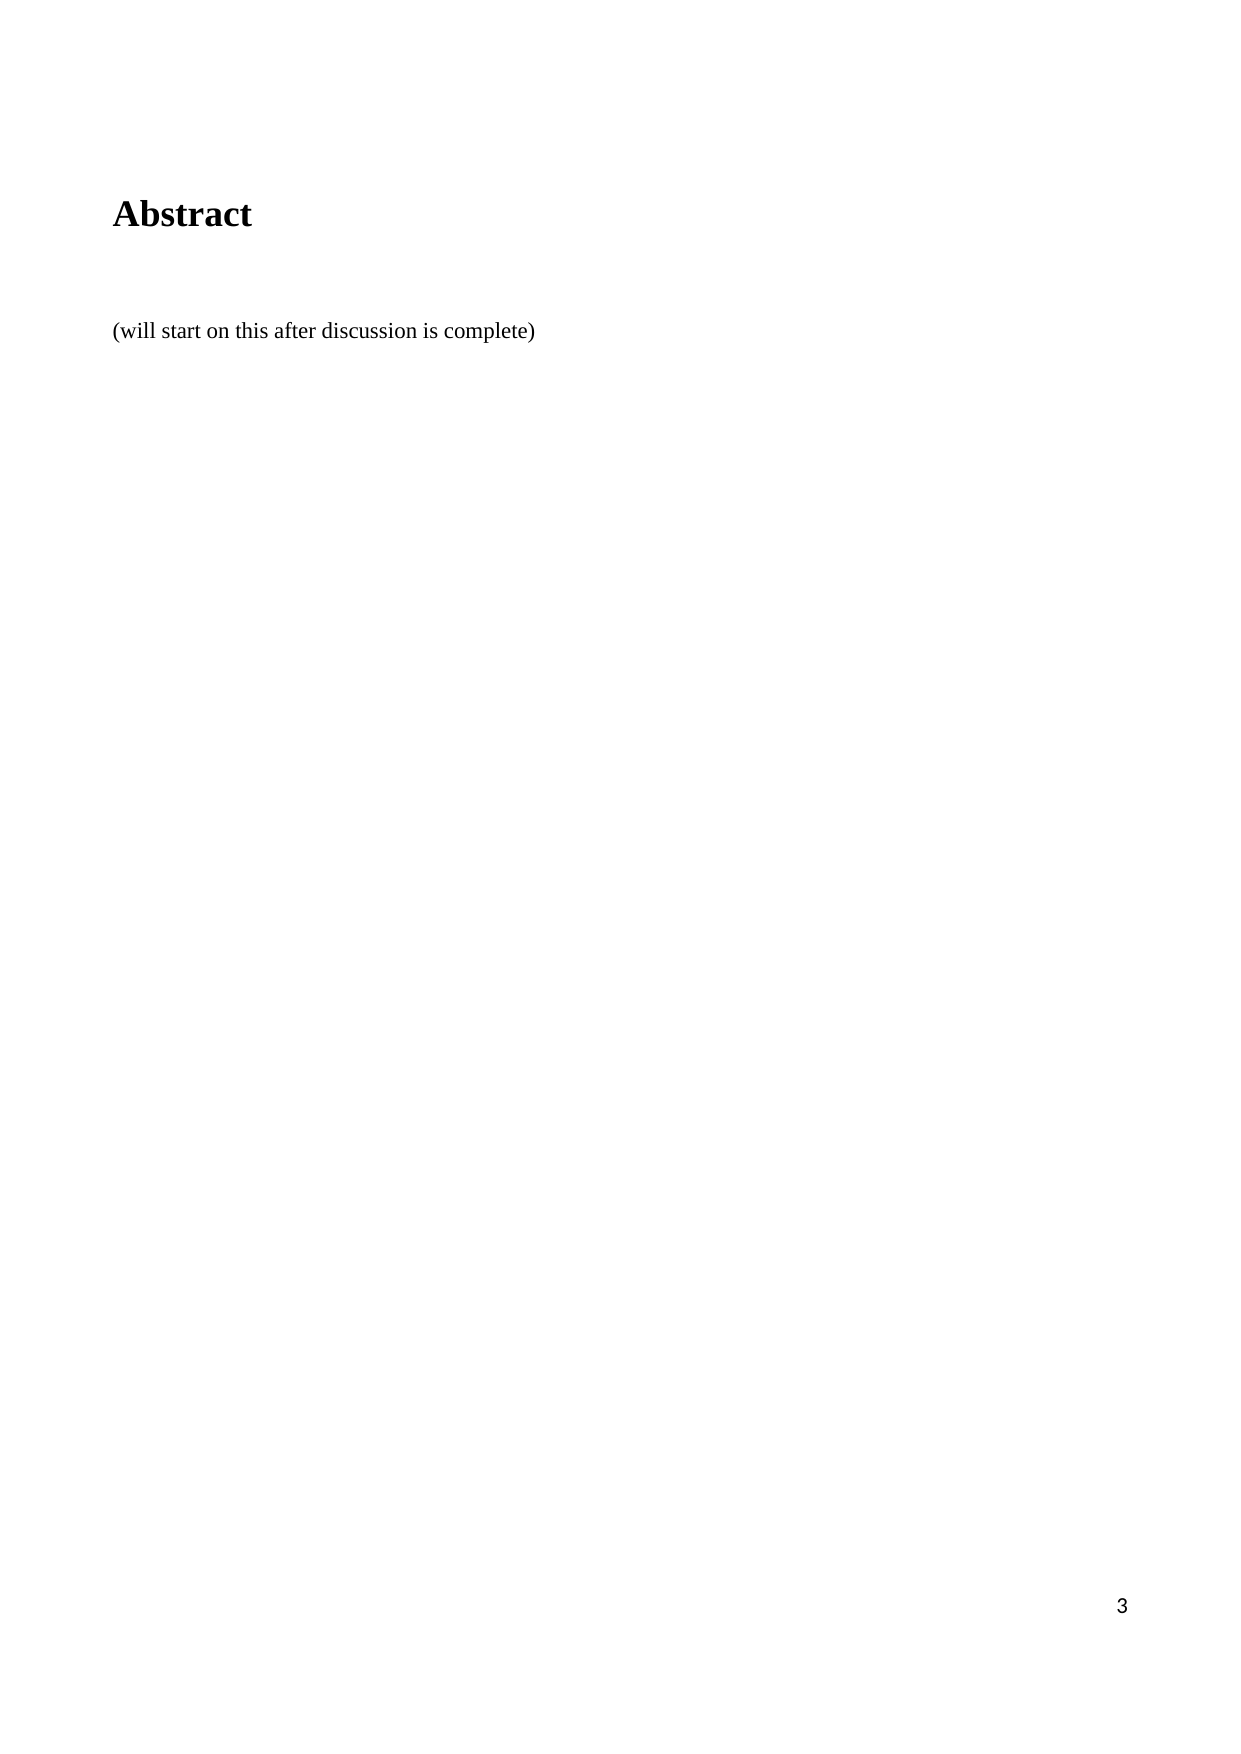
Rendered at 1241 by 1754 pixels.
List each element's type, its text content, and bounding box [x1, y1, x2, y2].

text (will start on this after discussion is complete) [112, 317, 1128, 343]
subtitle Abstract [112, 192, 1128, 235]
